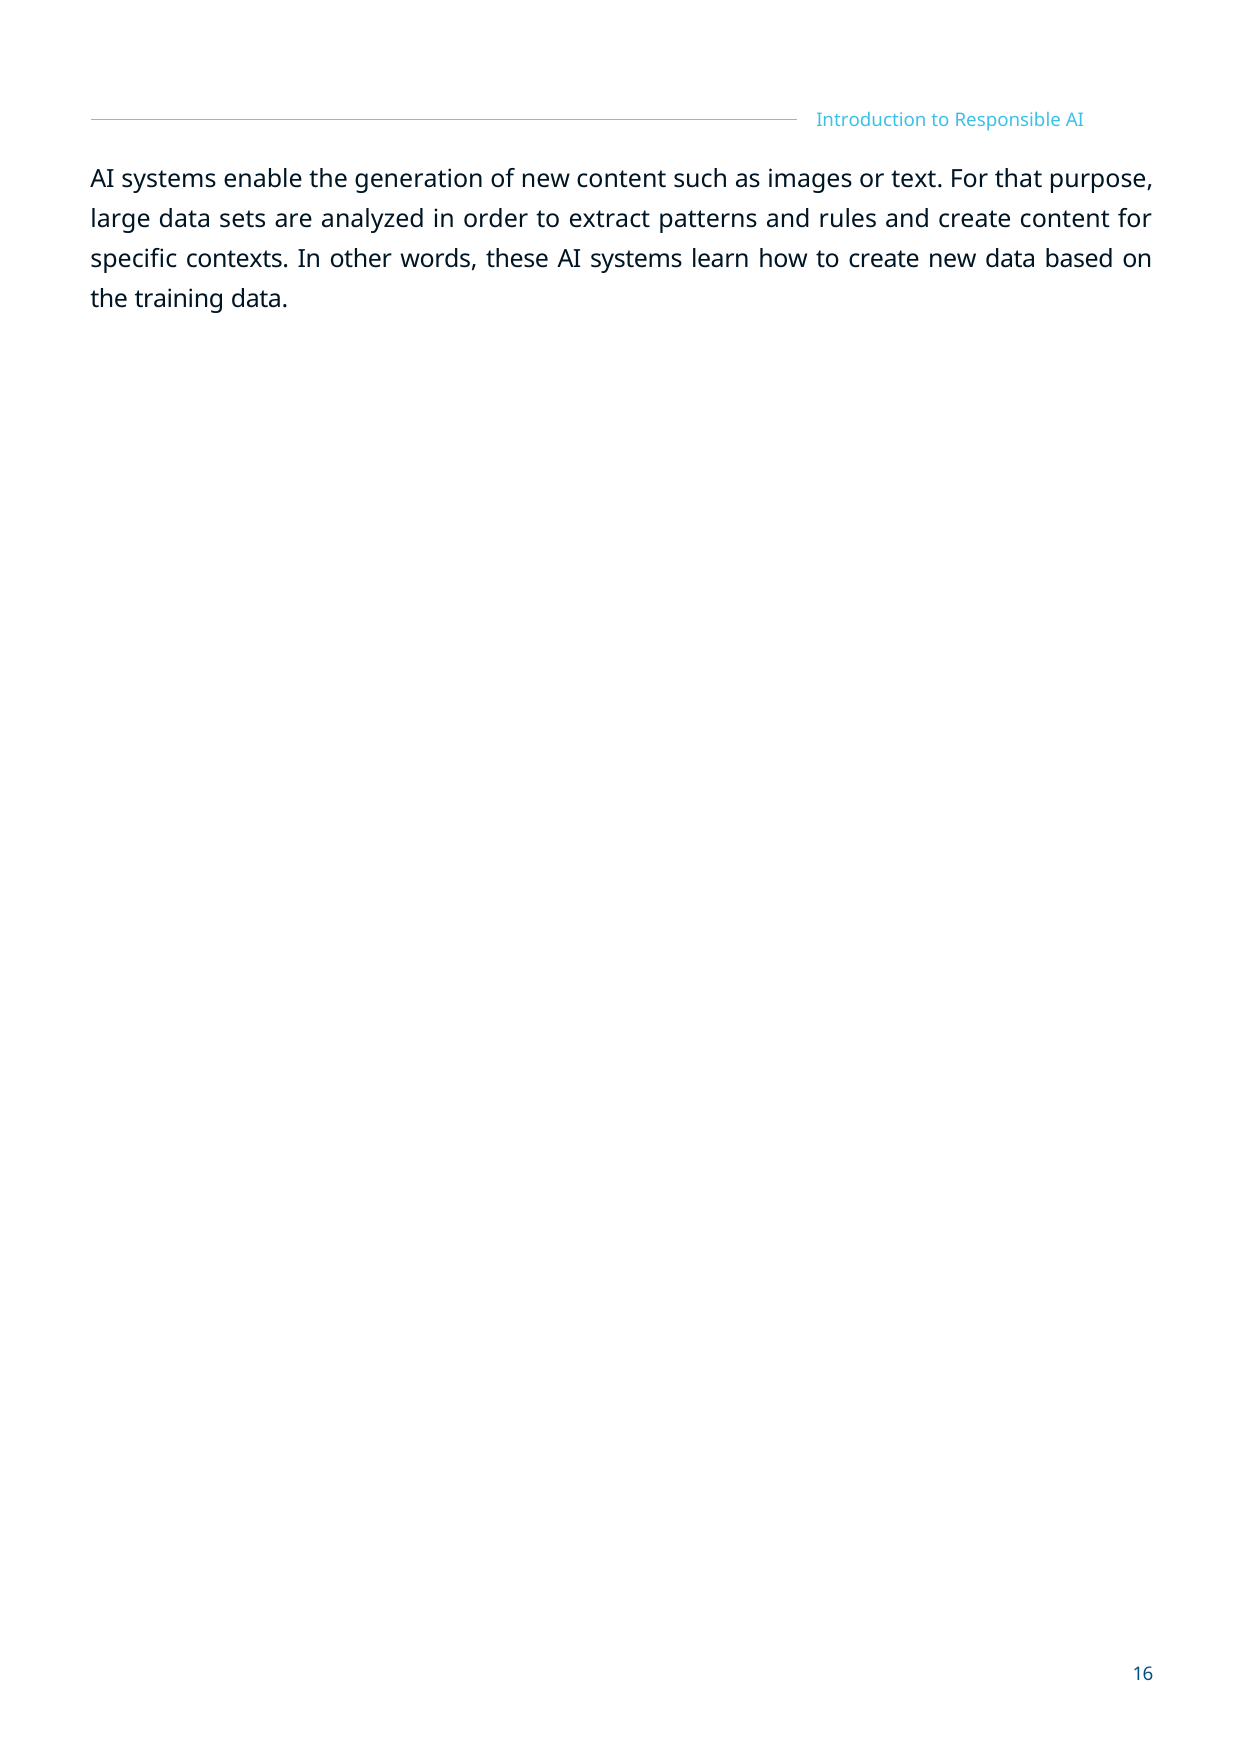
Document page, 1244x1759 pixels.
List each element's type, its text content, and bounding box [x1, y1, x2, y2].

text AI systems enable the generation of new content such as images or text. For that purpose, large data sets are analyzed in order to extract patterns and rules and create content for specific contexts. In other words, these AI systems learn how to create new data based on the training data. [90, 161, 1154, 314]
